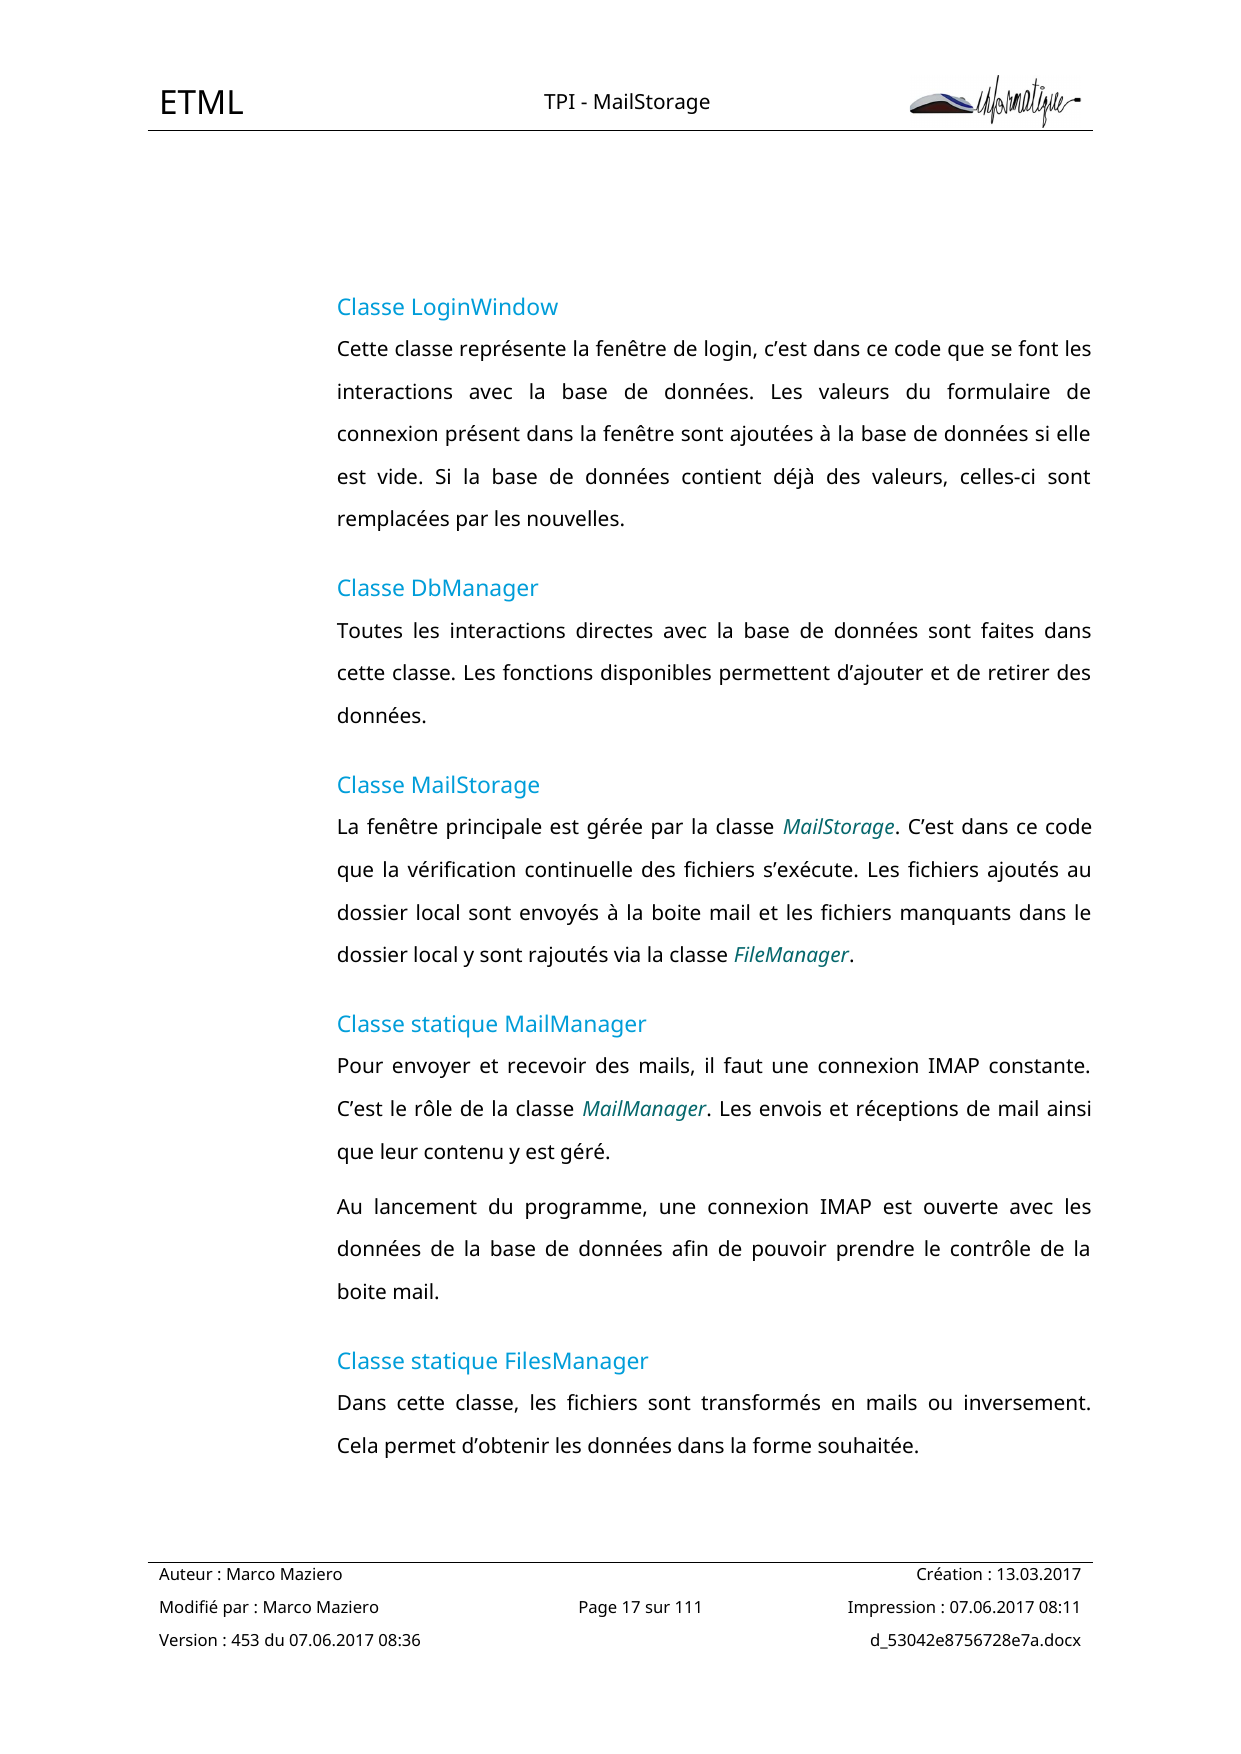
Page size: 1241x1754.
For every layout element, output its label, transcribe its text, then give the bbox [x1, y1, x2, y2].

subtitle Classe statique MailManager [337, 1008, 1092, 1039]
text Au lancement du programme, une connexion IMAP est ouverte avec les données de la base de données afin de pouvoir prendre le contrôle de la boite mail. [337, 1192, 1092, 1306]
text Toutes les interactions directes avec la base de données sont faites dans cette classe. Les fonctions disponibles permettent d’ajouter et de retirer des données. [337, 616, 1092, 729]
picture [909, 75, 1082, 128]
text Cette classe représente la fenêtre de login, c’est dans ce code que se font les interactions avec la base de données. Les valeurs du formulaire de connexion présent dans la fenêtre sont ajoutées à la base de données si elle est vide. Si la base de données contient déjà des valeurs, celles-ci sont remplacées par les nouvelles. [337, 334, 1092, 533]
subtitle Classe DbManager [337, 572, 1092, 603]
subtitle Classe LoginWindow [337, 290, 1092, 322]
text Dans cette classe, les fichiers sont transformés en mails ou inversement. Cela permet d’obtenir les données dans la forme souhaitée. [337, 1388, 1092, 1459]
subtitle Classe MailStorage [337, 769, 1092, 800]
text Pour envoyer et recevoir des mails, il faut une connexion IMAP constante. C’est le rôle de la classe MailManager. Les envois et réceptions de mail ainsi que leur contenu y est géré. [337, 1052, 1092, 1165]
subtitle Classe statique FilesManager [337, 1345, 1092, 1376]
text La fenêtre principale est gérée par la classe MailStorage. C’est dans ce code que la vérification continuelle des fichiers s’exécute. Les fichiers ajoutés au dossier local sont envoyés à la boite mail et les fichiers manquants dans le dossier local y sont rajoutés via la classe FileManager. [337, 812, 1092, 969]
